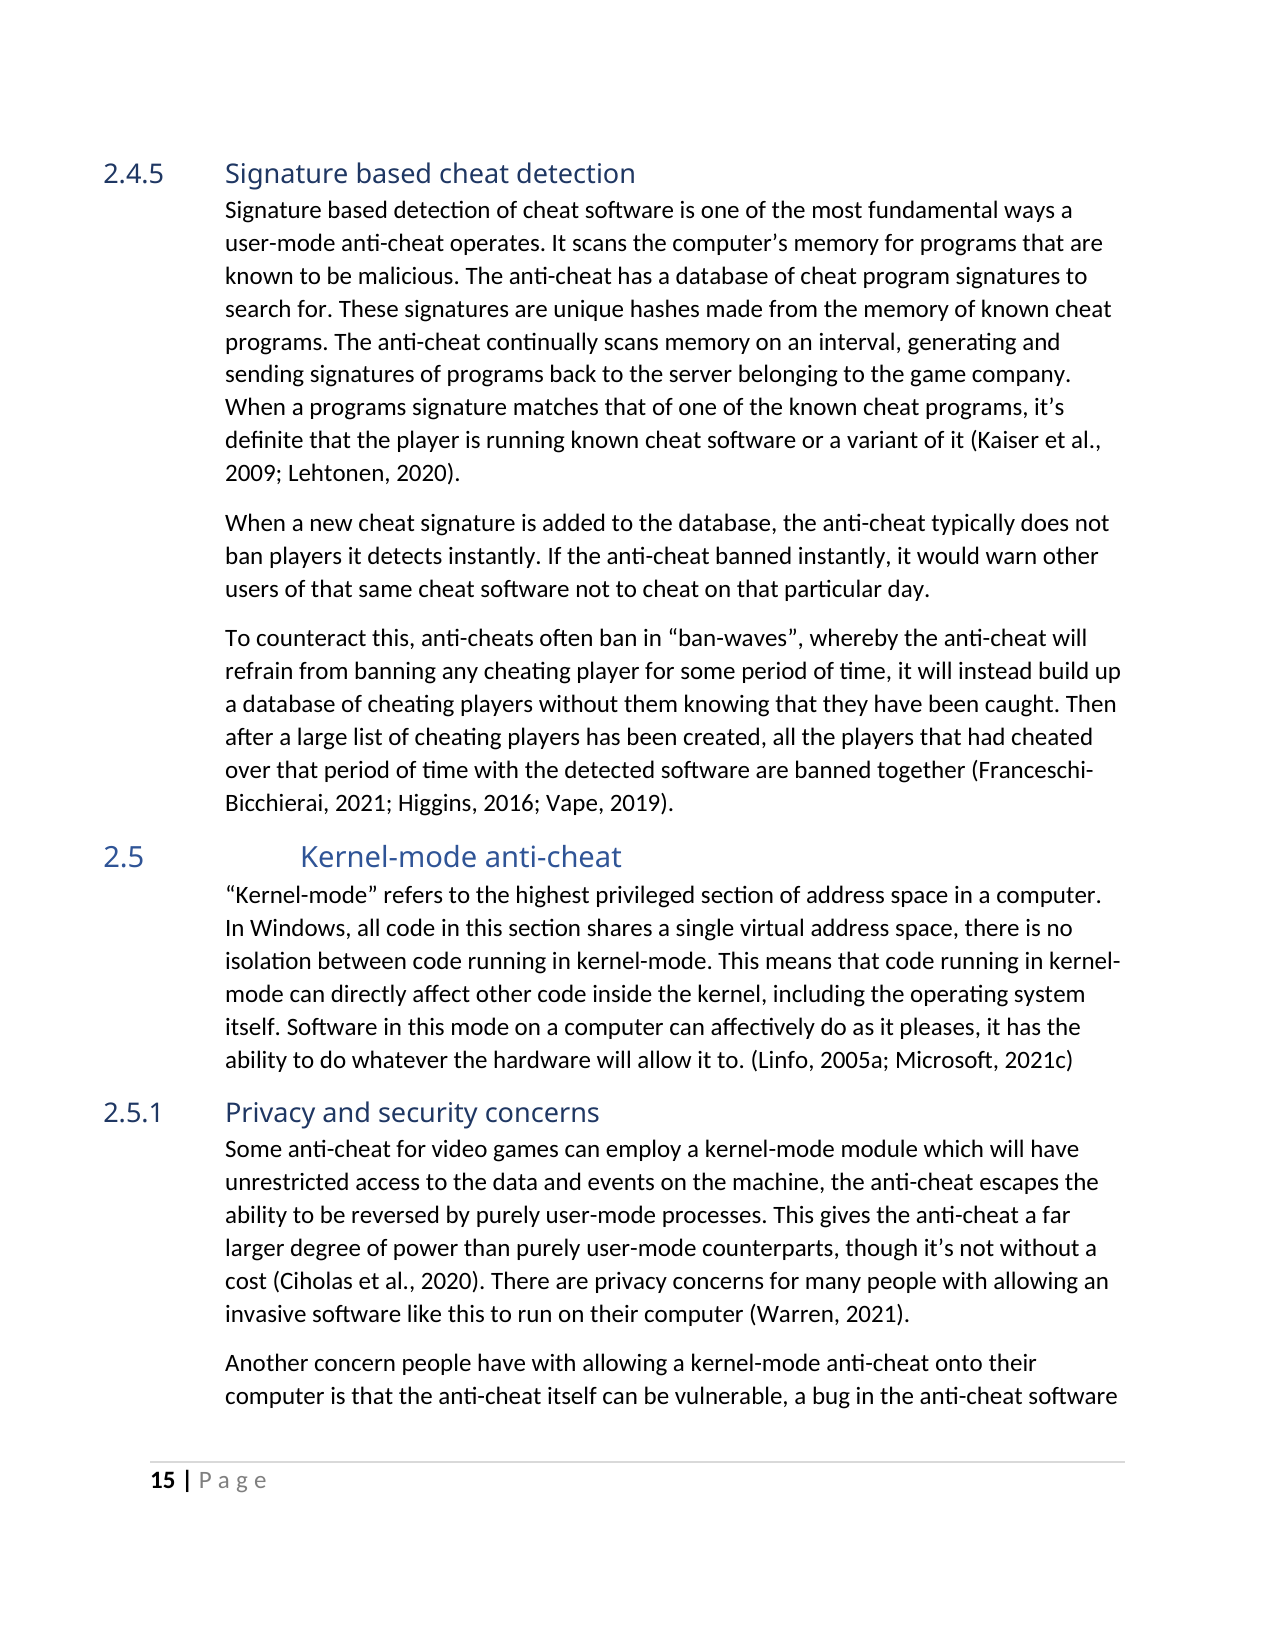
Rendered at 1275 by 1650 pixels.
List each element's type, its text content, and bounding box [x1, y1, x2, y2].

text To counteract this, anti-cheats often ban in “ban-waves”, whereby the anti-cheat will refrain from banning any cheating player for some period of time, it will instead build up a database of cheating players without them knowing that they have been caught. Then after a large list of cheating players has been created, all the players that had cheated over that period of time with the detected software are banned together (Franceschi-Bicchierai, 2021; Higgins, 2016; Vape, 2019). [225, 622, 1125, 817]
text Some anti-cheat for video games can employ a kernel-mode module which will have unrestricted access to the data and events on the machine, the anti-cheat escapes the ability to be reversed by purely user-mode processes. This gives the anti-cheat a far larger degree of power than purely user-mode counterparts, though it’s not without a cost (Ciholas et al., 2020). There are privacy concerns for many people with allowing an invasive software like this to run on their computer (Warren, 2021). [225, 1133, 1125, 1328]
text Signature based detection of cheat software is one of the most fundamental ways a user-mode anti-cheat operates. It scans the computer’s memory for programs that are known to be malicious. The anti-cheat has a database of cheat program signatures to search for. These signatures are unique hashes made from the memory of known cheat programs. The anti-cheat continually scans memory on an interval, generating and sending signatures of programs back to the server belonging to the game company. When a programs signature matches that of one of the known cheat programs, it’s definite that the player is running known cheat software or a variant of it (Kaiser et al., 2009; Lehtonen, 2020). [225, 194, 1125, 488]
subtitle 2.4.5 Signature based cheat detection [103, 154, 1125, 191]
text When a new cheat signature is added to the database, the anti-cheat typically does not ban players it detects instantly. If the anti-cheat banned instantly, it would warn other users of that same cheat software not to cheat on that particular day. [225, 507, 1125, 603]
subtitle 2.5 Kernel-mode anti-cheat [103, 836, 1125, 876]
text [225, 1347, 1125, 1411]
text “Kernel-mode” refers to the highest privileged section of address space in a computer. In Windows, all code in this section shares a single virtual address space, there is no isolation between code running in kernel-mode. This means that code running in kernel-mode can directly affect other code inside the kernel, including the operating system itself. Software in this mode on a computer can affectively do as it pleases, it has the ability to do whatever the hardware will allow it to. (Linfo, 2005a; Microsoft, 2021c) [225, 879, 1125, 1074]
subtitle 2.5.1 Privacy and security concerns [103, 1093, 1125, 1130]
